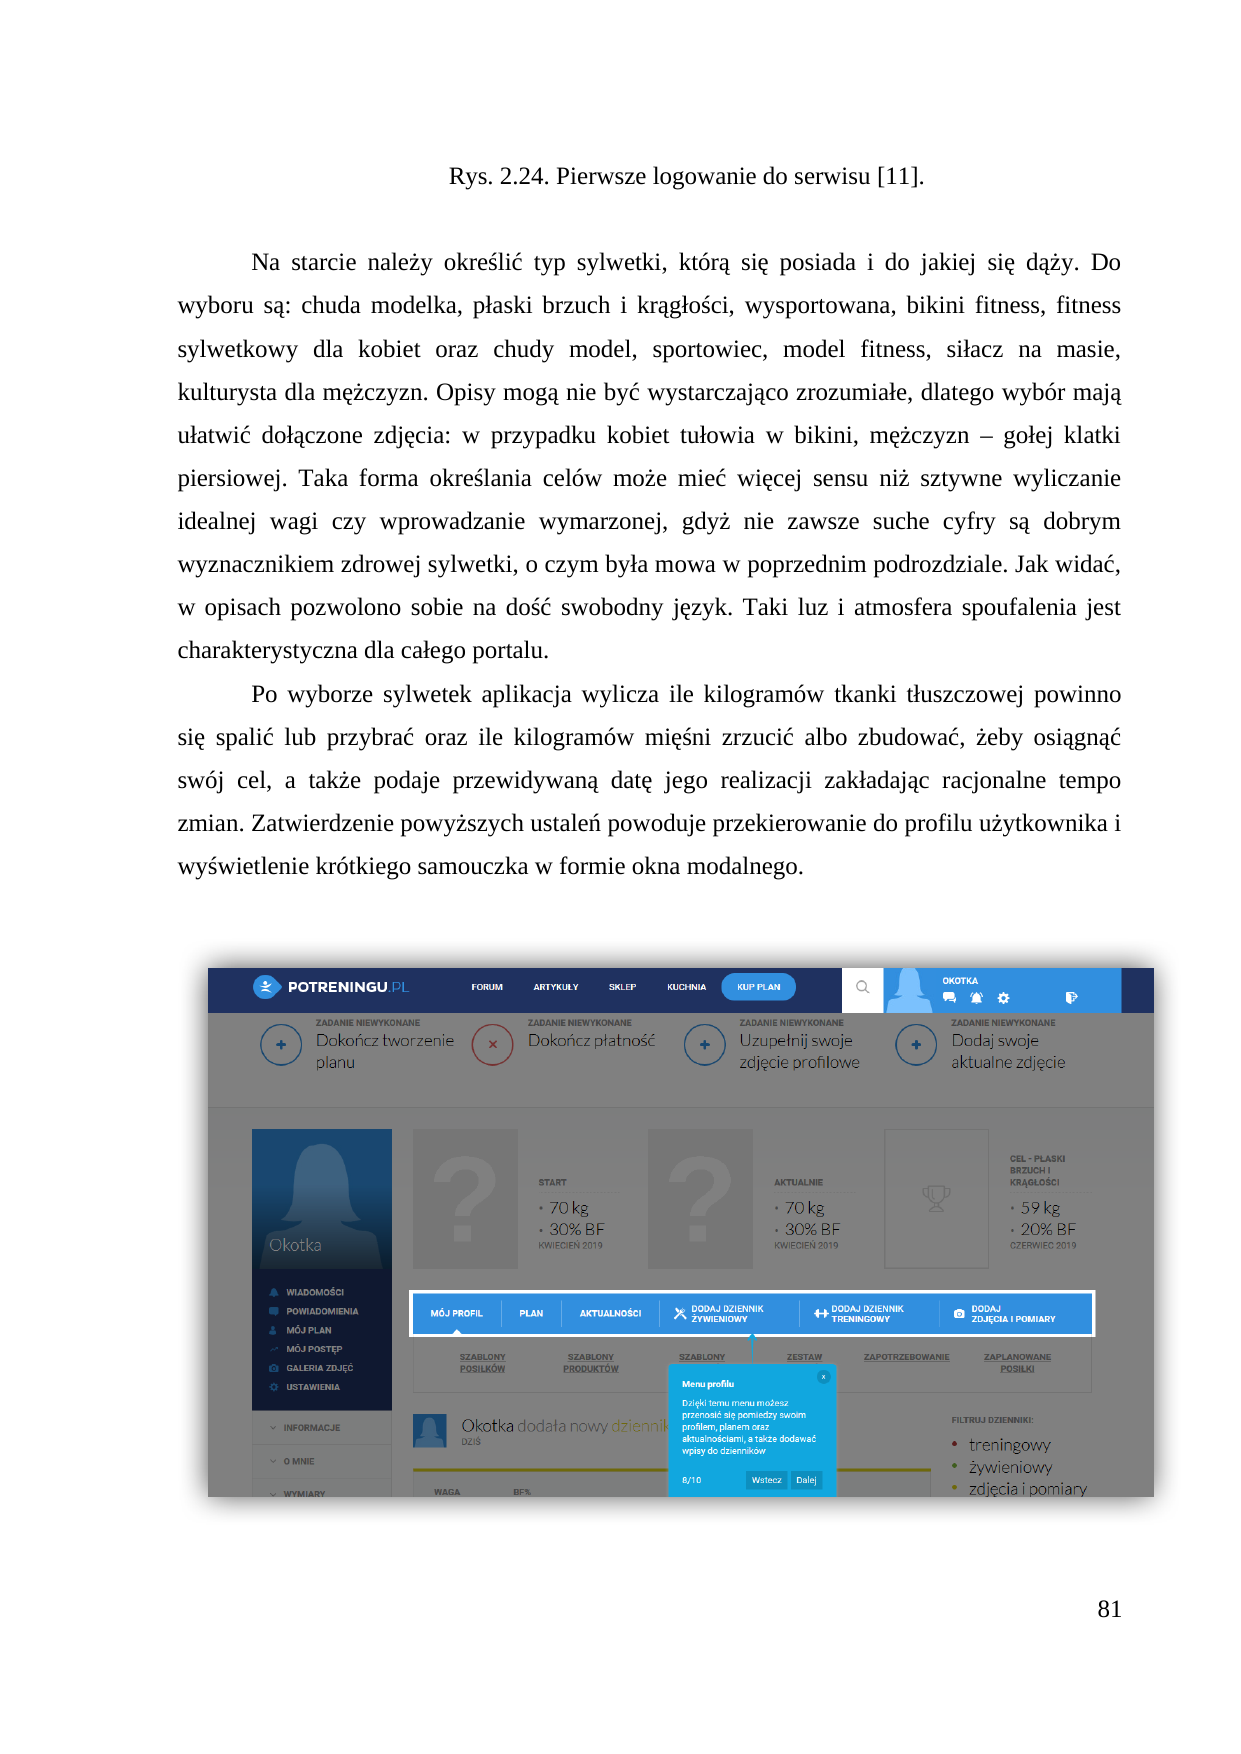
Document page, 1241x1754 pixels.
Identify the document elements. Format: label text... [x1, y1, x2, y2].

picture [683, 1382, 696, 1386]
picture [720, 1381, 733, 1386]
text Rys. 2.24. Pierwsze logowanie do serwisu [11]. [177, 161, 1122, 190]
text Na starcie należy określić typ sylwetki, którą się posiada i do jakiej się dąży. Do wyboru są: chuda modelka, płaski brzuch i krągłości, wysportowana, bikini fitness, fitness sylwetkowy dla kobiet oraz chudy model, sportowiec, model fitness, siłacz na masie, kulturysta dla mężczyzn. Opisy mogą nie być wystarczająco zrozumiałe, dlatego wybór mają ułatwić dołączone zdjęcia: w przypadku kobiet tułowia w bikini, mężczyzn – gołej klatki piersiowej. Taka forma określania celów może mieć więcej sensu niż sztywne wyliczanie idealnej wagi czy wprowadzanie wymarzonej, gdyż nie zawsze suche cyfry są dobrym wyznacznikiem zdrowej sylwetki, o czym była mowa w poprzednim podrozdziale. Jak widać, w opisach pozwolono sobie na dość swobodny język. Taki luz i atmosfera spoufalenia jest charakterystyczna dla całego portalu. [177, 247, 1122, 664]
text Po wyborze sylwetek aplikacja wylicza ile kilogramów tkanki tłuszczowej powinno się spalić lub przybrać oraz ile kilogramów mięśni zrzucić albo zbudować, żeby osiągnąć swój cel, a także podaje przewidywaną datę jego realizacji zakładając racjonalne tempo zmian. Zatwierdzenie powyższych ustaleń powoduje przekierowanie do profilu użytkownika i wyświetlenie krótkiego samouczka w formie okna modalnego. [177, 679, 1122, 880]
picture [208, 968, 1154, 1497]
